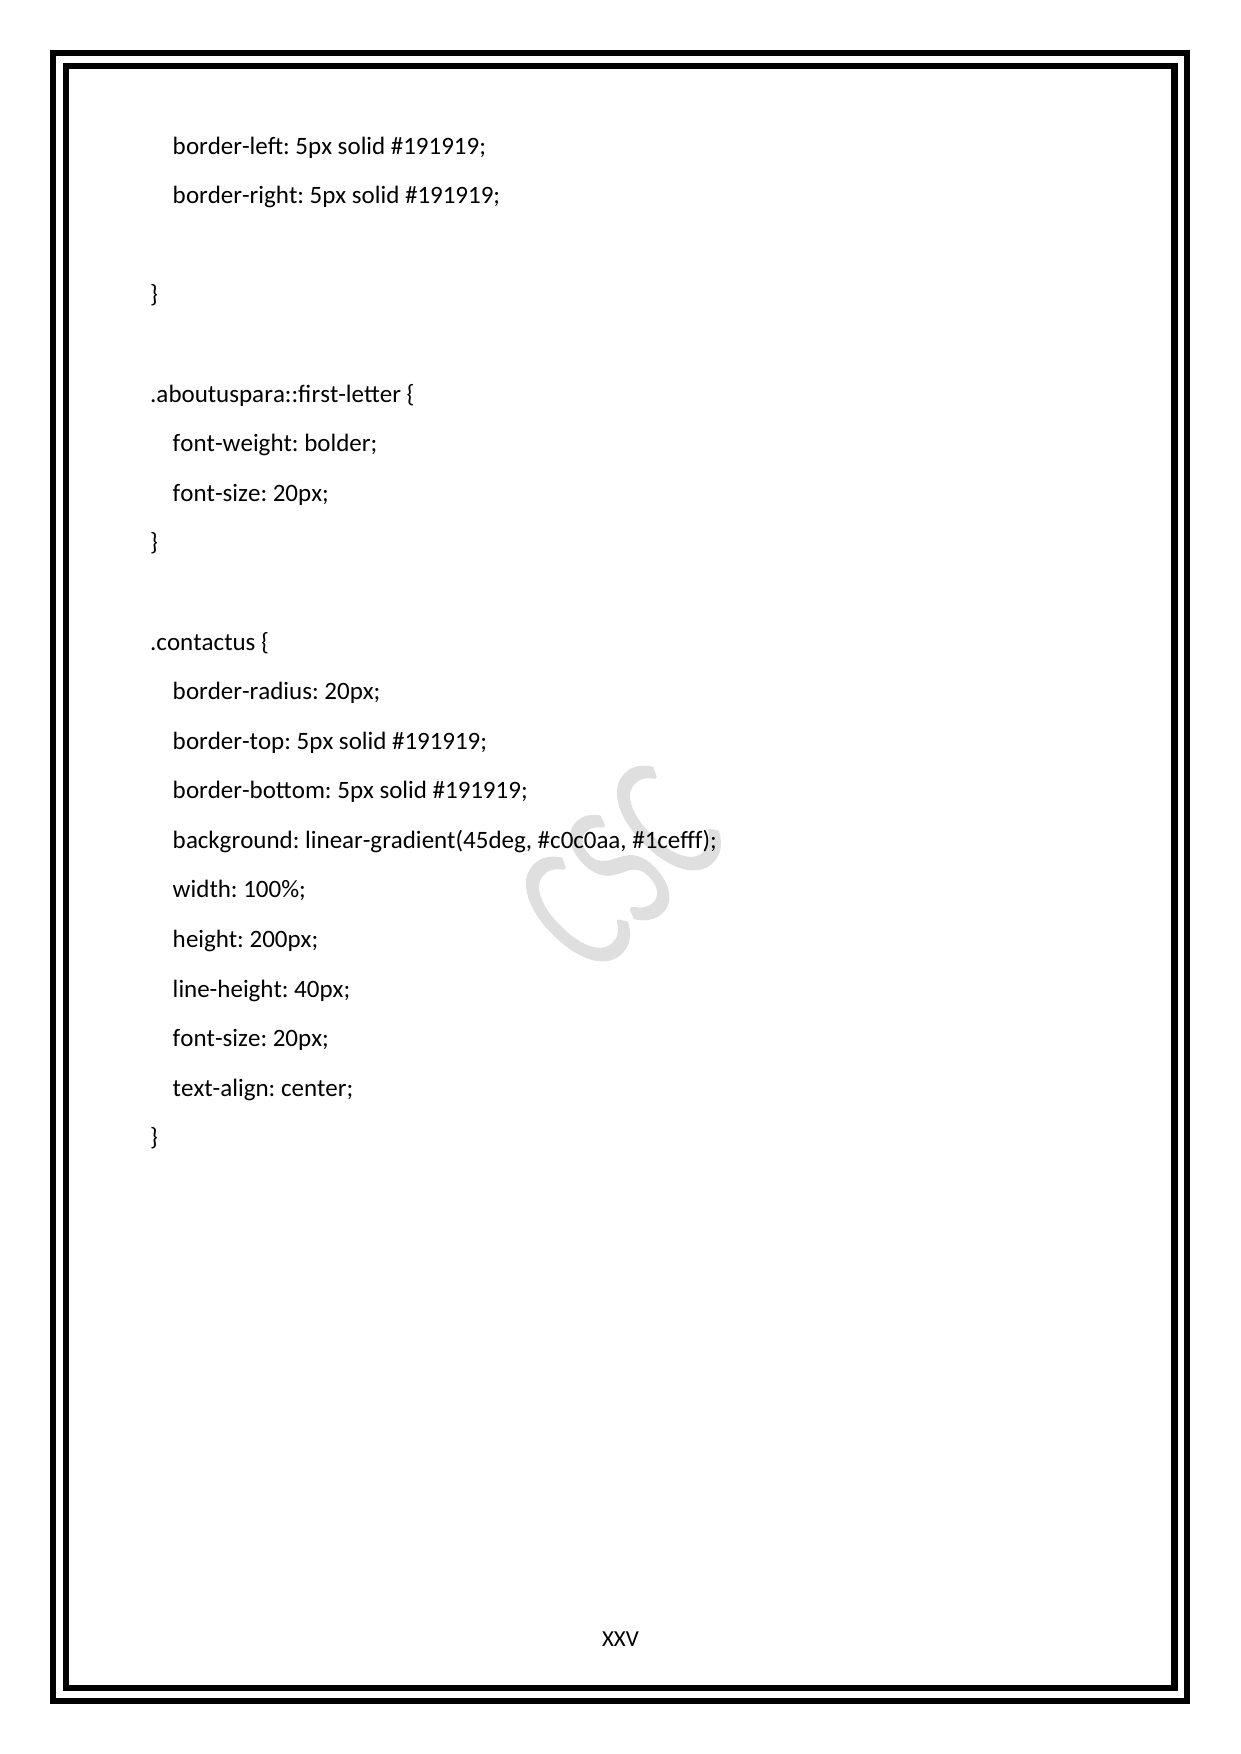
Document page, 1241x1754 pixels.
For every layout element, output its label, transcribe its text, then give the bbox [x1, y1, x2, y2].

text background: linear-gradient(45deg, #c0c0aa, #1cefff); [150, 824, 1090, 854]
text height: 200px; [150, 923, 1090, 954]
text } [150, 1122, 1090, 1152]
text line-height: 40px; [150, 973, 1090, 1003]
text border-radius: 20px; [150, 675, 1090, 706]
text text-align: center; [150, 1072, 1090, 1102]
text font-weight: bolder; [150, 427, 1090, 458]
text } [150, 527, 1090, 557]
text width: 100%; [150, 874, 1090, 904]
text border-bottom: 5px solid #191919; [150, 774, 1090, 805]
text font-size: 20px; [150, 1022, 1090, 1053]
text border-right: 5px solid #191919; [150, 179, 1090, 210]
text .aboutuspara::first-letter { [150, 378, 1090, 408]
text font-size: 20px; [150, 477, 1090, 507]
text } [150, 279, 1090, 309]
text border-left: 5px solid #191919; [150, 130, 1090, 160]
text border-top: 5px solid #191919; [150, 725, 1090, 755]
text .contactus { [150, 626, 1090, 656]
